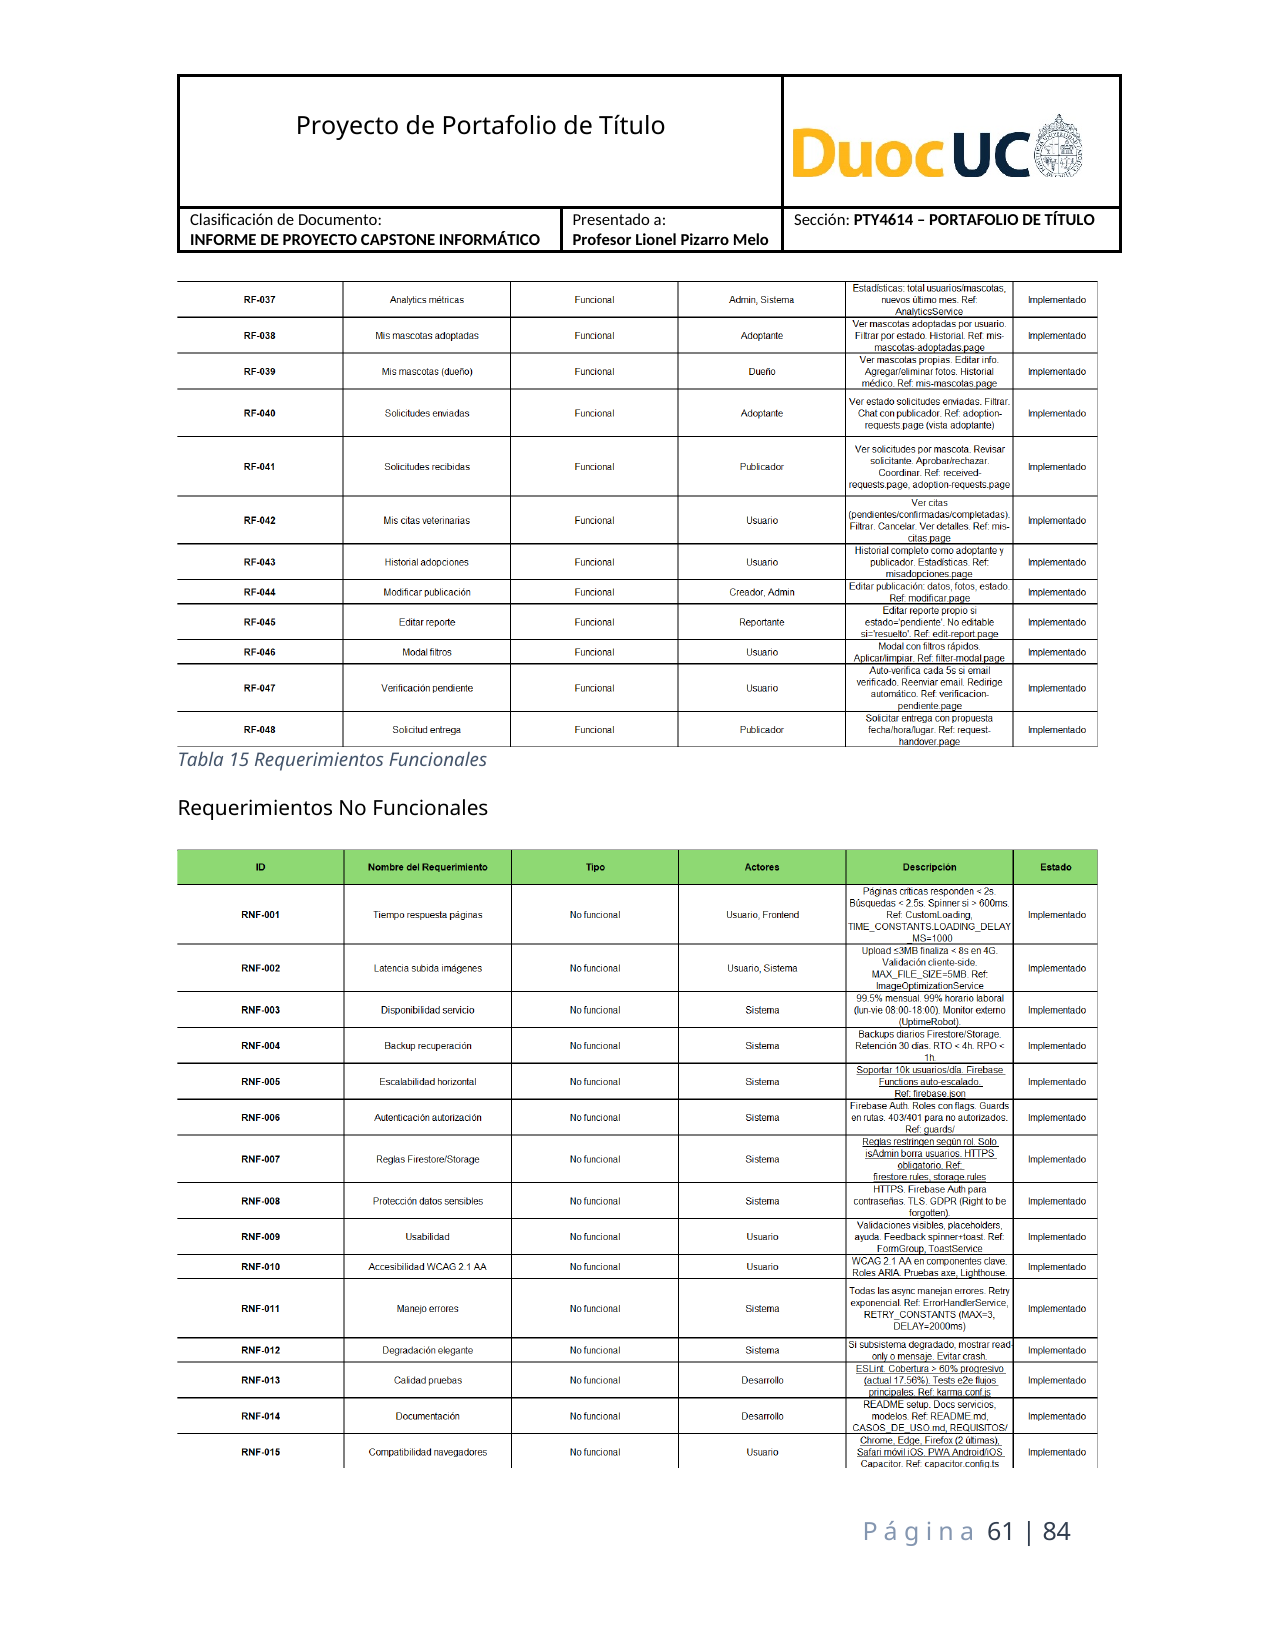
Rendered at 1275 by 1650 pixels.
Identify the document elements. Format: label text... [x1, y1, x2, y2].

picture [177, 849, 1098, 1468]
picture [177, 281, 1098, 747]
picture [791, 113, 1083, 176]
text Requerimientos No Funcionales [177, 793, 1098, 821]
text Tabla 15 Requerimientos Funcionales [177, 747, 1098, 772]
